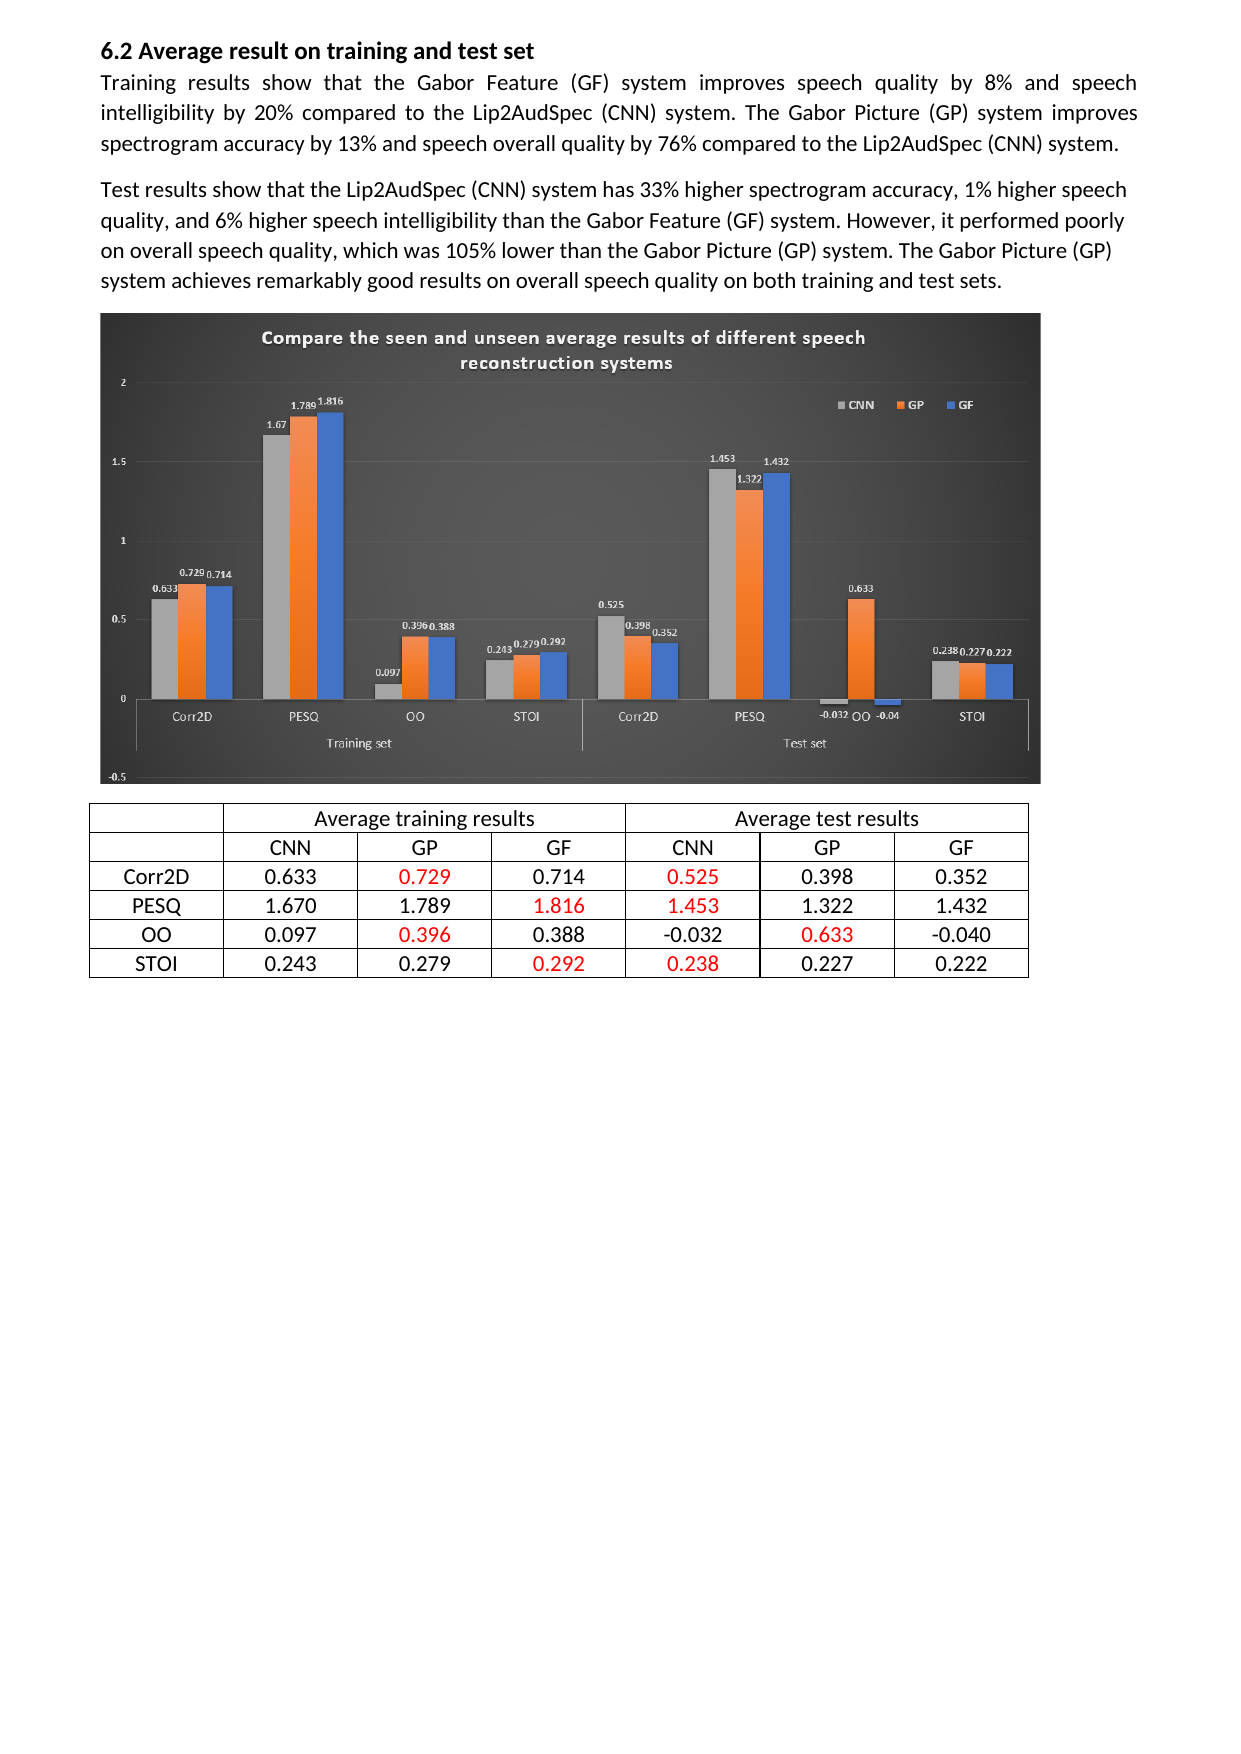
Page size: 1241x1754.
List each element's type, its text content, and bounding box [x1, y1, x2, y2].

table_cell [90, 833, 223, 861]
table_cell CNN [626, 833, 759, 861]
table_cell 0.633 [224, 862, 357, 890]
table_cell Corr2D [90, 862, 223, 890]
table_cell STOI [90, 949, 223, 977]
table_cell 0.525 [626, 862, 759, 890]
table_cell 1.816 [492, 891, 625, 919]
table_cell 1.453 [626, 891, 759, 919]
table_cell PESQ [90, 891, 223, 919]
table_cell 0.238 [626, 949, 759, 977]
table_cell 0.243 [224, 949, 357, 977]
table_cell 0.292 [492, 949, 625, 977]
table_cell 0.729 [358, 862, 491, 890]
table_cell GP [358, 833, 491, 861]
picture [100, 313, 1041, 784]
table_cell 0.279 [358, 949, 491, 977]
table_cell GP [761, 833, 894, 861]
table_cell 0.396 [358, 920, 491, 948]
table_cell 1.789 [358, 891, 491, 919]
table_cell CNN [224, 833, 357, 861]
table_cell 1.322 [761, 891, 894, 919]
table_cell 0.714 [492, 862, 625, 890]
text Test results show that the Lip2AudSpec (CNN) system has 33% higher spectrogram accuracy, 1% higher speech quality, and 6% higher speech intelligibility than the Gabor Feature (GF) system. However, it performed poorly on overall speech quality, which was 105% lower than the Gabor Picture (GP) system. The Gabor Picture (GP) system achieves remarkably good results on overall speech quality on both training and test sets. [100, 176, 1140, 294]
table_cell 0.352 [895, 862, 1028, 890]
table_cell -0.032 [626, 920, 759, 948]
table_cell -0.040 [895, 920, 1028, 948]
table_cell 0.398 [761, 862, 894, 890]
table_cell 0.222 [895, 949, 1028, 977]
table_cell 0.097 [224, 920, 357, 948]
table_cell GF [492, 833, 625, 861]
table_cell 1.432 [895, 891, 1028, 919]
table_cell GF [895, 833, 1028, 861]
table_header [90, 804, 223, 832]
text Training results show that the Gabor Feature (GF) system improves speech quality by 8% and speech intelligibility by 20% compared to the Lip2AudSpec (CNN) system. The Gabor Picture (GP) system improves spectrogram accuracy by 13% and speech overall quality by 76% compared to the Lip2AudSpec (CNN) system. [100, 68, 1140, 157]
table_cell 1.670 [224, 891, 357, 919]
subtitle 6.2 Average result on training and test set [100, 35, 1140, 66]
table_header Average test results [626, 804, 1028, 832]
table_cell OO [90, 920, 223, 948]
table_cell 0.227 [761, 949, 894, 977]
table_header Average training results [224, 804, 625, 832]
table_cell 0.388 [492, 920, 625, 948]
table_cell 0.633 [761, 920, 894, 948]
